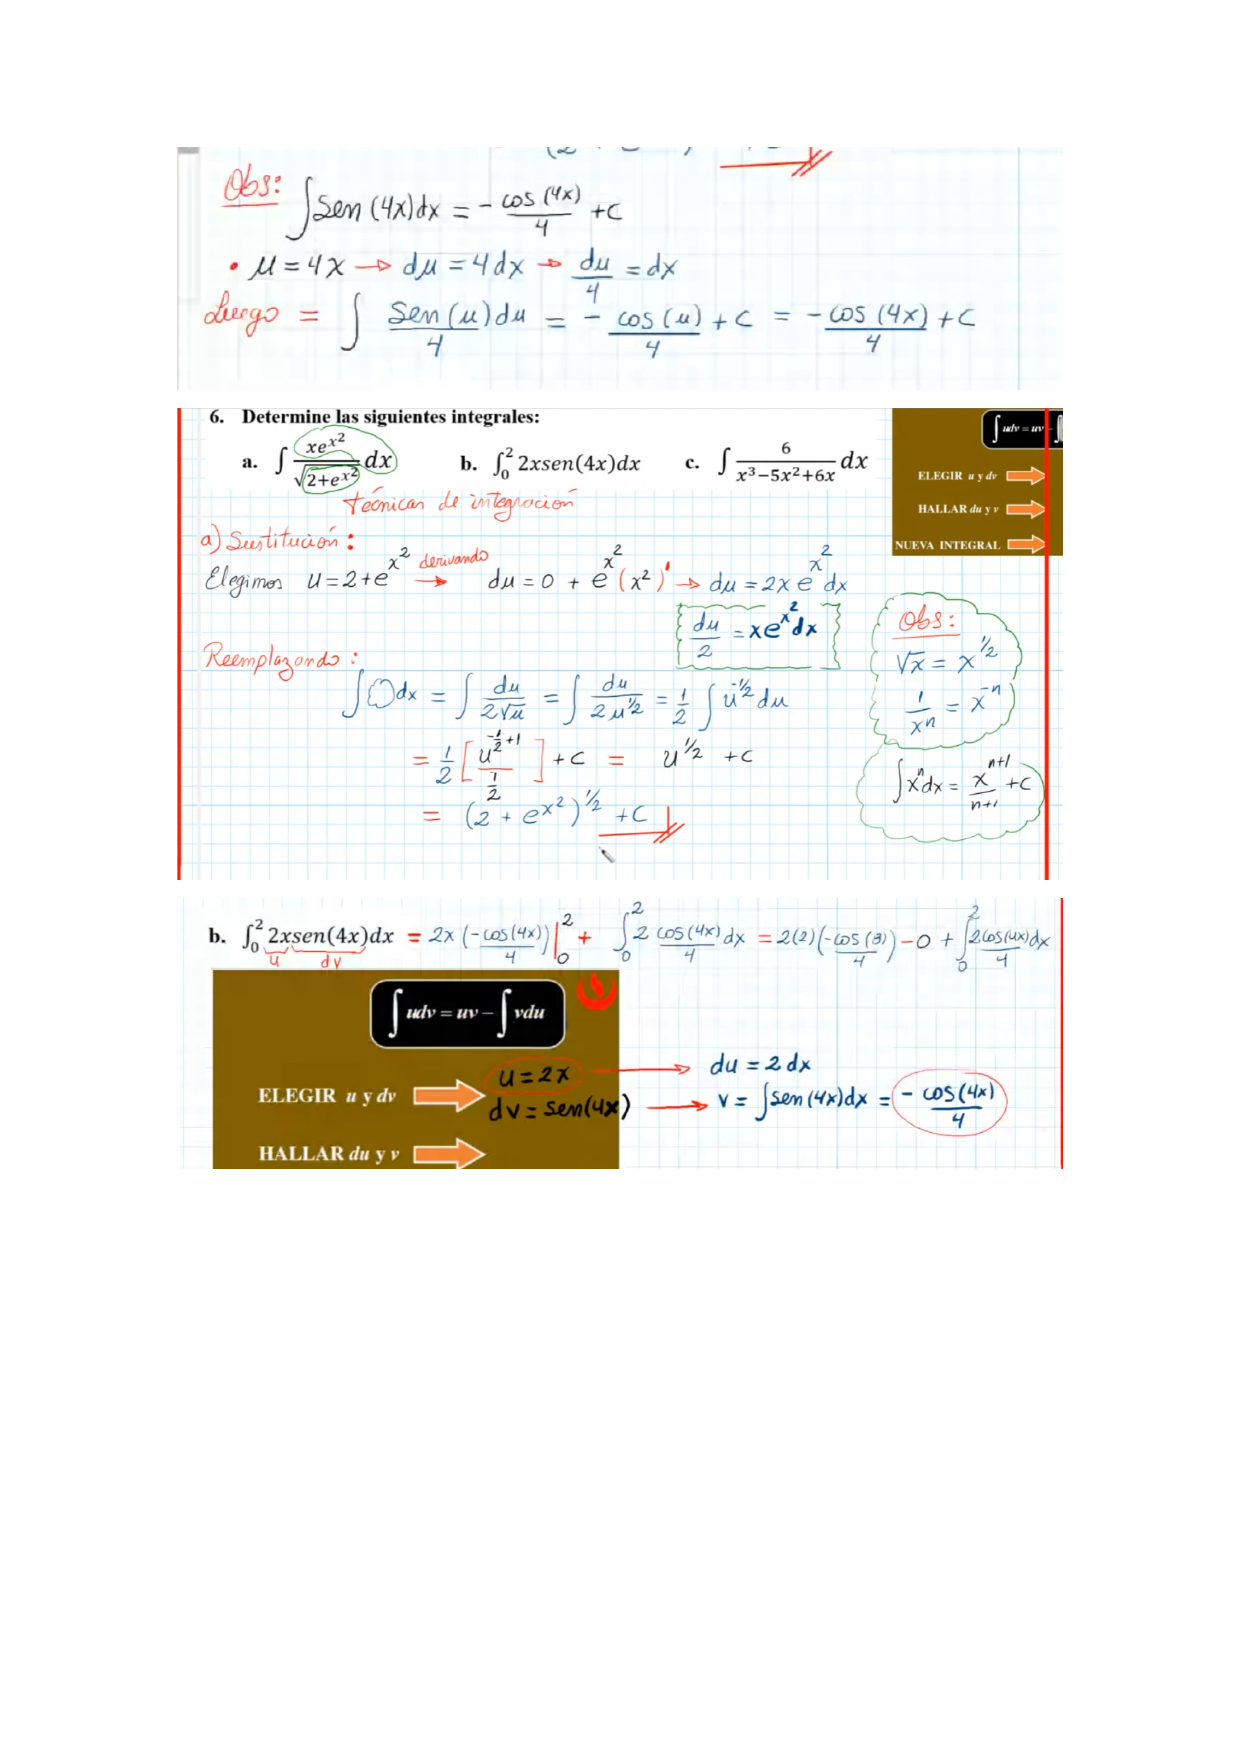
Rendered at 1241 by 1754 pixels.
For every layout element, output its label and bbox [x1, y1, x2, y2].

picture [177, 147, 1063, 390]
picture [177, 408, 1063, 880]
picture [177, 898, 1063, 1169]
